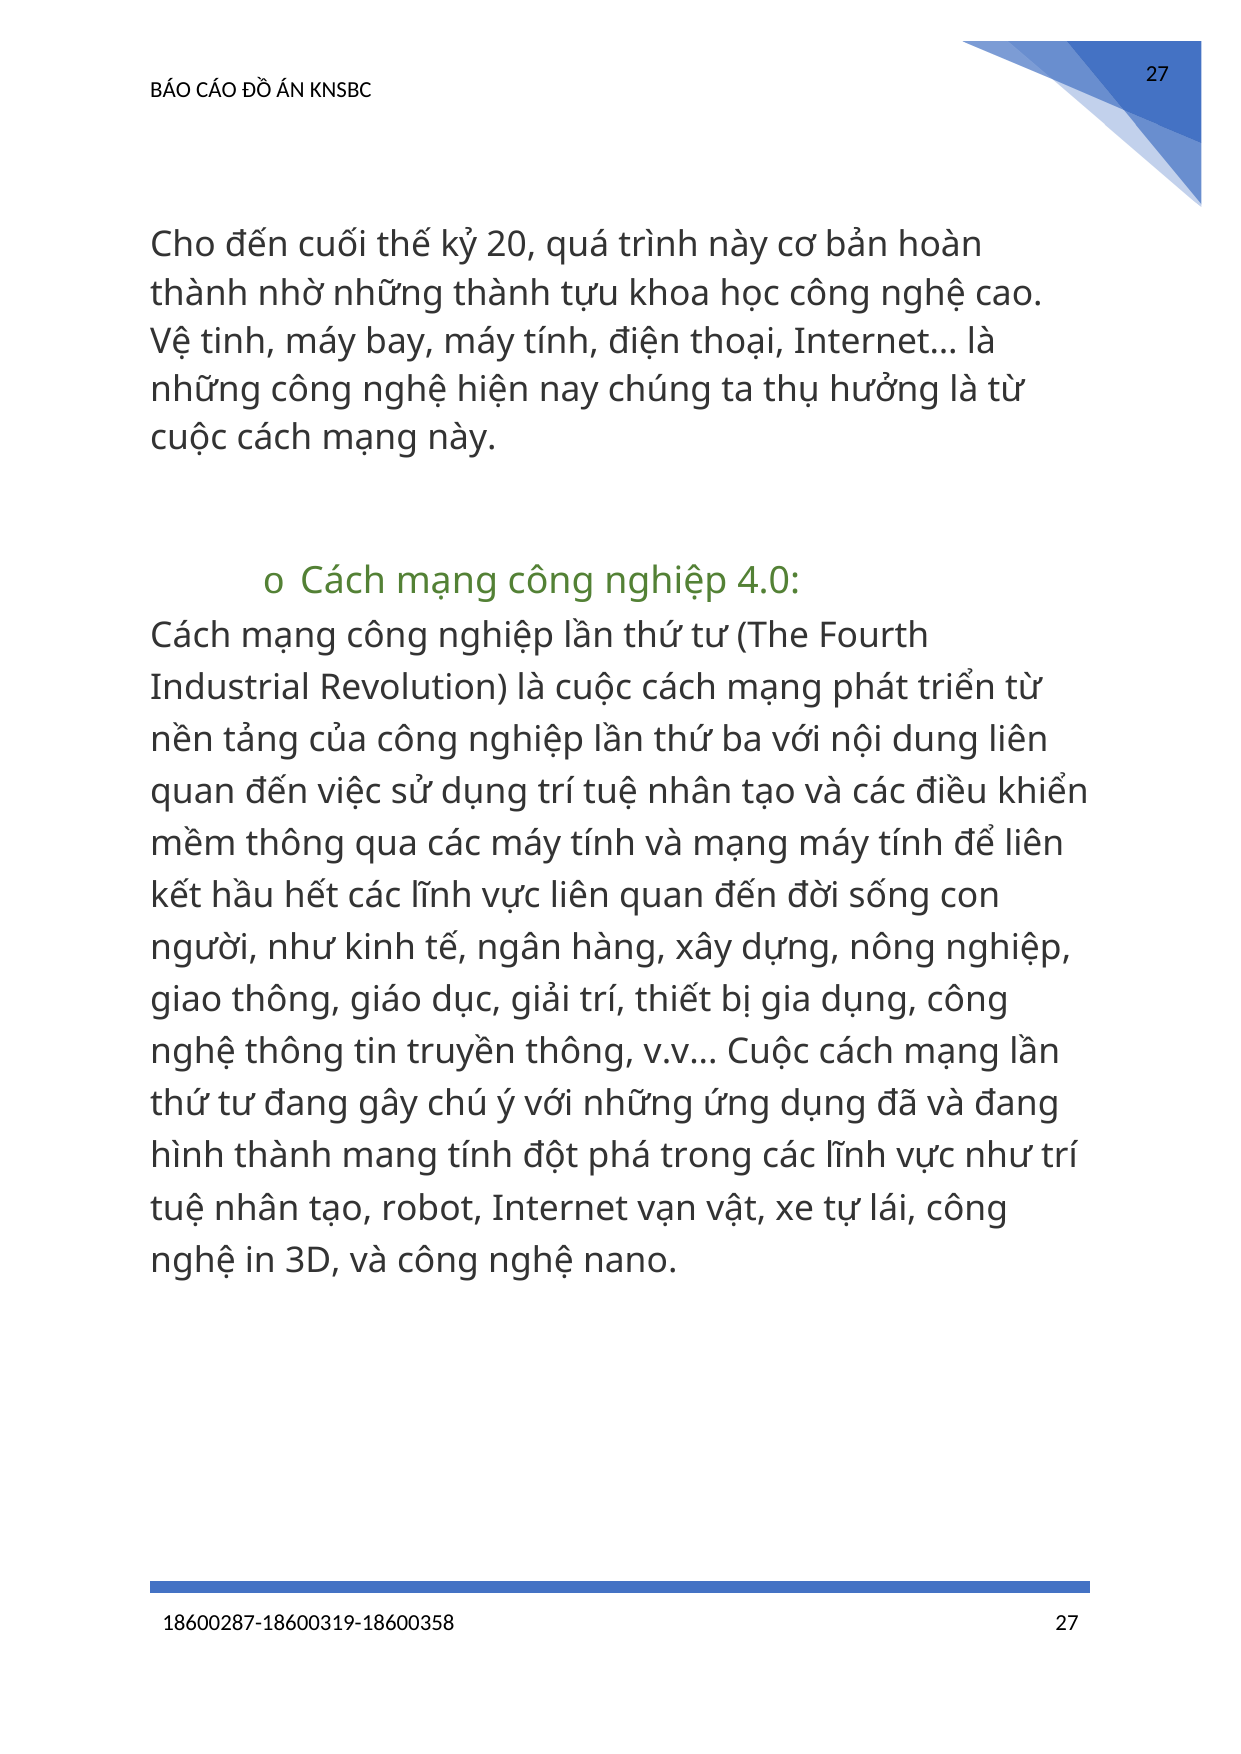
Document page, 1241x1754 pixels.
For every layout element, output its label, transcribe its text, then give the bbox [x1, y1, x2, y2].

subtitle Cách mạng công nghiệp 4.0: [262, 554, 1090, 605]
picture [962, 41, 1202, 207]
text Cho đến cuối thế kỷ 20, quá trình này cơ bản hoàn thành nhờ những thành tựu khoa học công nghệ cao. Vệ tinh, máy bay, máy tính, điện thoại, Internet… là những công nghệ hiện nay chúng ta thụ hưởng là từ cuộc cách mạng này. [150, 219, 1090, 460]
text Cách mạng công nghiệp lần thứ tư (The Fourth Industrial Revolution) là cuộc cách mạng phát triển từ nền tảng của công nghiệp lần thứ ba với nội dung liên quan đến việc sử dụng trí tuệ nhân tạo và các điều khiển mềm thông qua các máy tính và mạng máy tính để liên kết hầu hết các lĩnh vực liên quan đến đời sống con người, như kinh tế, ngân hàng, xây dựng, nông nghiệp, giao thông, giáo dục, giải trí, thiết bị gia dụng, công nghệ thông tin truyền thông, v.v... Cuộc cách mạng lần thứ tư đang gây chú ý với những ứng dụng đã và đang hình thành mang tính đột phá trong các lĩnh vực như trí tuệ nhân tạo, robot, Internet vạn vật, xe tự lái, công nghệ in 3D, và công nghệ nano. [150, 609, 1090, 1282]
